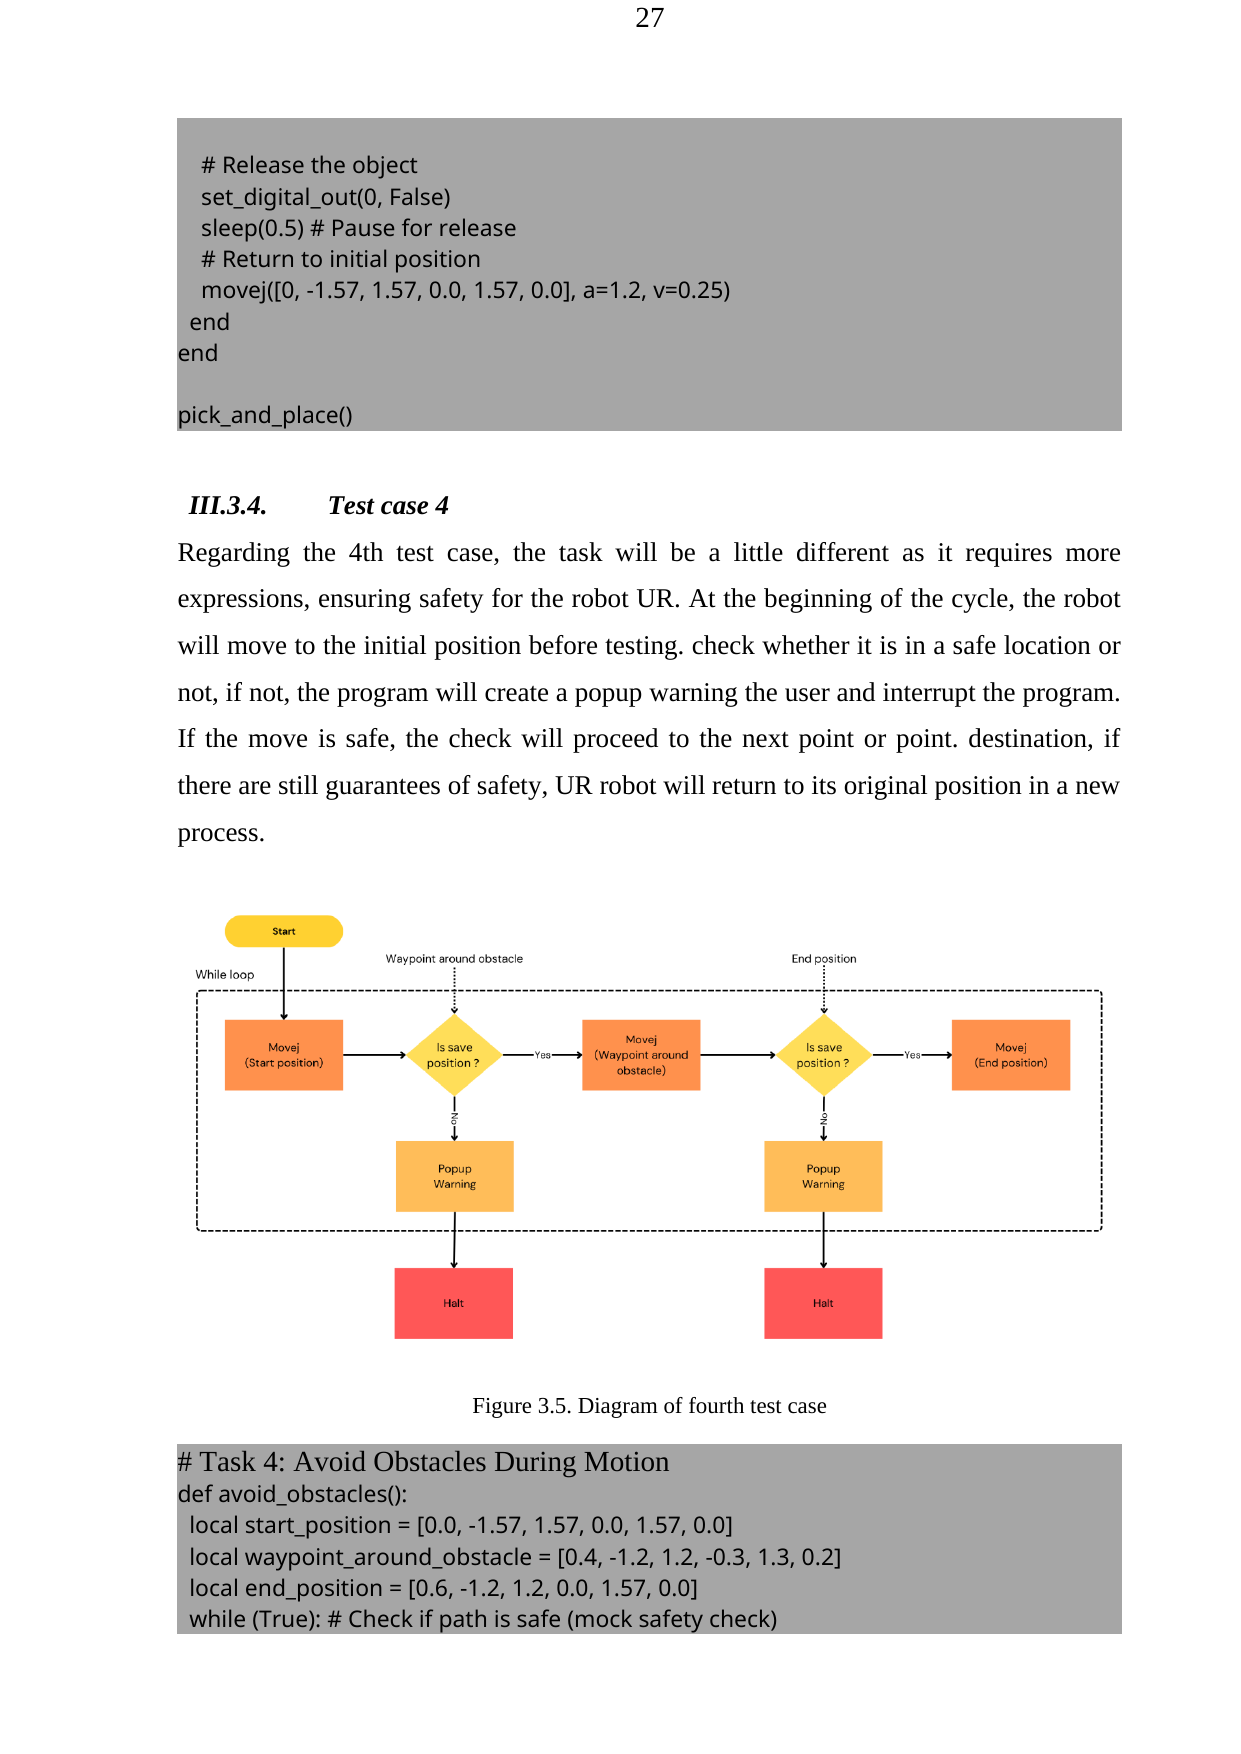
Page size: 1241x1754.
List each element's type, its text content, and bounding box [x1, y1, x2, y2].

text set_digital_out(0, False) [177, 181, 1122, 212]
text movej([0, -1.57, 1.57, 0.0, 1.57, 0.0], a=1.2, v=0.25) [177, 274, 1122, 306]
picture [177, 862, 1120, 1392]
text local waypoint_around_obstacle = [0.4, -1.2, 1.2, -0.3, 1.3, 0.2] [177, 1541, 1122, 1572]
text Figure 3.5. Diagram of fourth test case [177, 1392, 1122, 1418]
text local start_position = [0.0, -1.57, 1.57, 0.0, 1.57, 0.0] [177, 1509, 1122, 1541]
subtitle Test case 4 [188, 489, 1122, 520]
text pick_and_place() [177, 399, 1122, 431]
text def avoid_obstacles(): [177, 1478, 1122, 1509]
text # Task 4: Avoid Obstacles During Motion [177, 1444, 1122, 1478]
text local end_position = [0.6, -1.2, 1.2, 0.0, 1.57, 0.0] [177, 1572, 1122, 1603]
text Regarding the 4th test case, the task will be a little different as it requires more expressions, ensuring safety for the robot UR. At the beginning of the cycle, the robot will move to the initial position before testing. check whether it is in a safe location or not, if not, the program will create a popup warning the user and interrupt the program. If the move is safe, the check will proceed to the next point or point. destination, if there are still guarantees of safety, UR robot will return to its original position in a new process. [177, 536, 1122, 847]
text # Release the object [177, 149, 1122, 181]
text sleep(0.5) # Pause for release [177, 212, 1122, 243]
text # Return to initial position [177, 243, 1122, 274]
text end [177, 306, 1122, 337]
text end [177, 337, 1122, 368]
text while (True): # Check if path is safe (mock safety check) [177, 1603, 1122, 1634]
